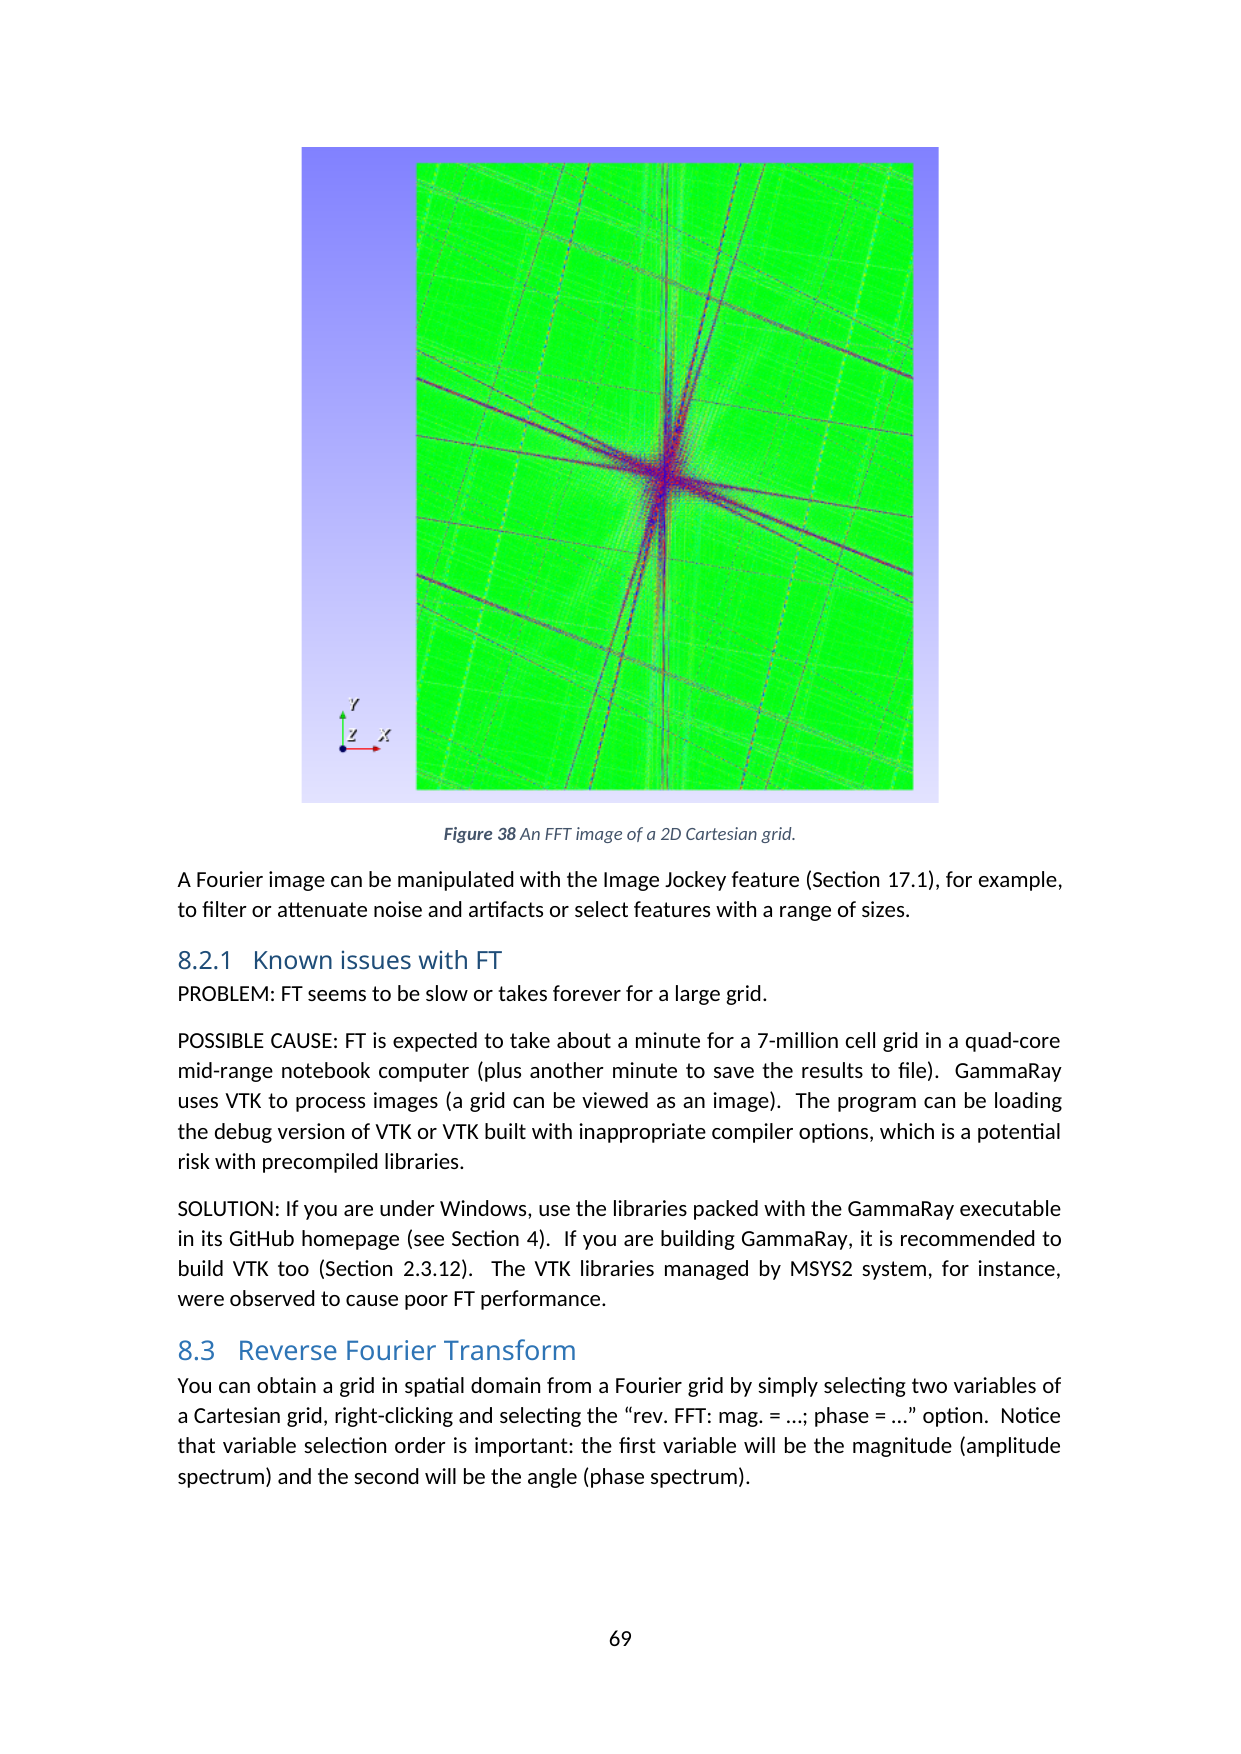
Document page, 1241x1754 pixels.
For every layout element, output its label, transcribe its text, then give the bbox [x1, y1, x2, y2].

text You can obtain a grid in spatial domain from a Fourier grid by simply selecting two variables of a Cartesian grid, right-clicking and selecting the “rev. FFT: mag. = …; phase = …” option. Notice that variable selection order is important: the first variable will be the magnitude (amplitude spectrum) and the second will be the angle (phase spectrum). [177, 1371, 1063, 1490]
text A Fourier image can be manipulated with the Image Jockey feature (Section 16.1), for example, to filter or attenuate noise and artifacts or select features with a range of sizes. [177, 865, 1063, 924]
picture [301, 147, 939, 803]
text SOLUTION: If you are under Windows, use the libraries packed with the GammaRay executable in its GitHub homepage (see Section 4). If you are building GammaRay, it is recommended to build VTK too (Section 2.3.12). The VTK libraries managed by MSYS2 system, for instance, were observed to cause poor FT performance. [177, 1194, 1063, 1312]
subtitle Reverse Fourier Transform [177, 1331, 1063, 1368]
subtitle Known issues with FT [177, 942, 1063, 977]
text POSSIBLE CAUSE: FT is expected to take about a minute for a 7-million cell grid in a quad-core mid-range notebook computer (plus another minute to save the results to file). GammaRay uses VTK to process images (a grid can be viewed as an image). The program can be loading the debug version of VTK or VTK built with inappropriate compiler options, which is a potential risk with precompiled libraries. [177, 1026, 1063, 1175]
text PROBLEM: FT seems to be slow or takes forever for a large grid. [177, 979, 1063, 1007]
text Figure 38 An FFT image of a 2D Cartesian grid. [177, 822, 1063, 844]
